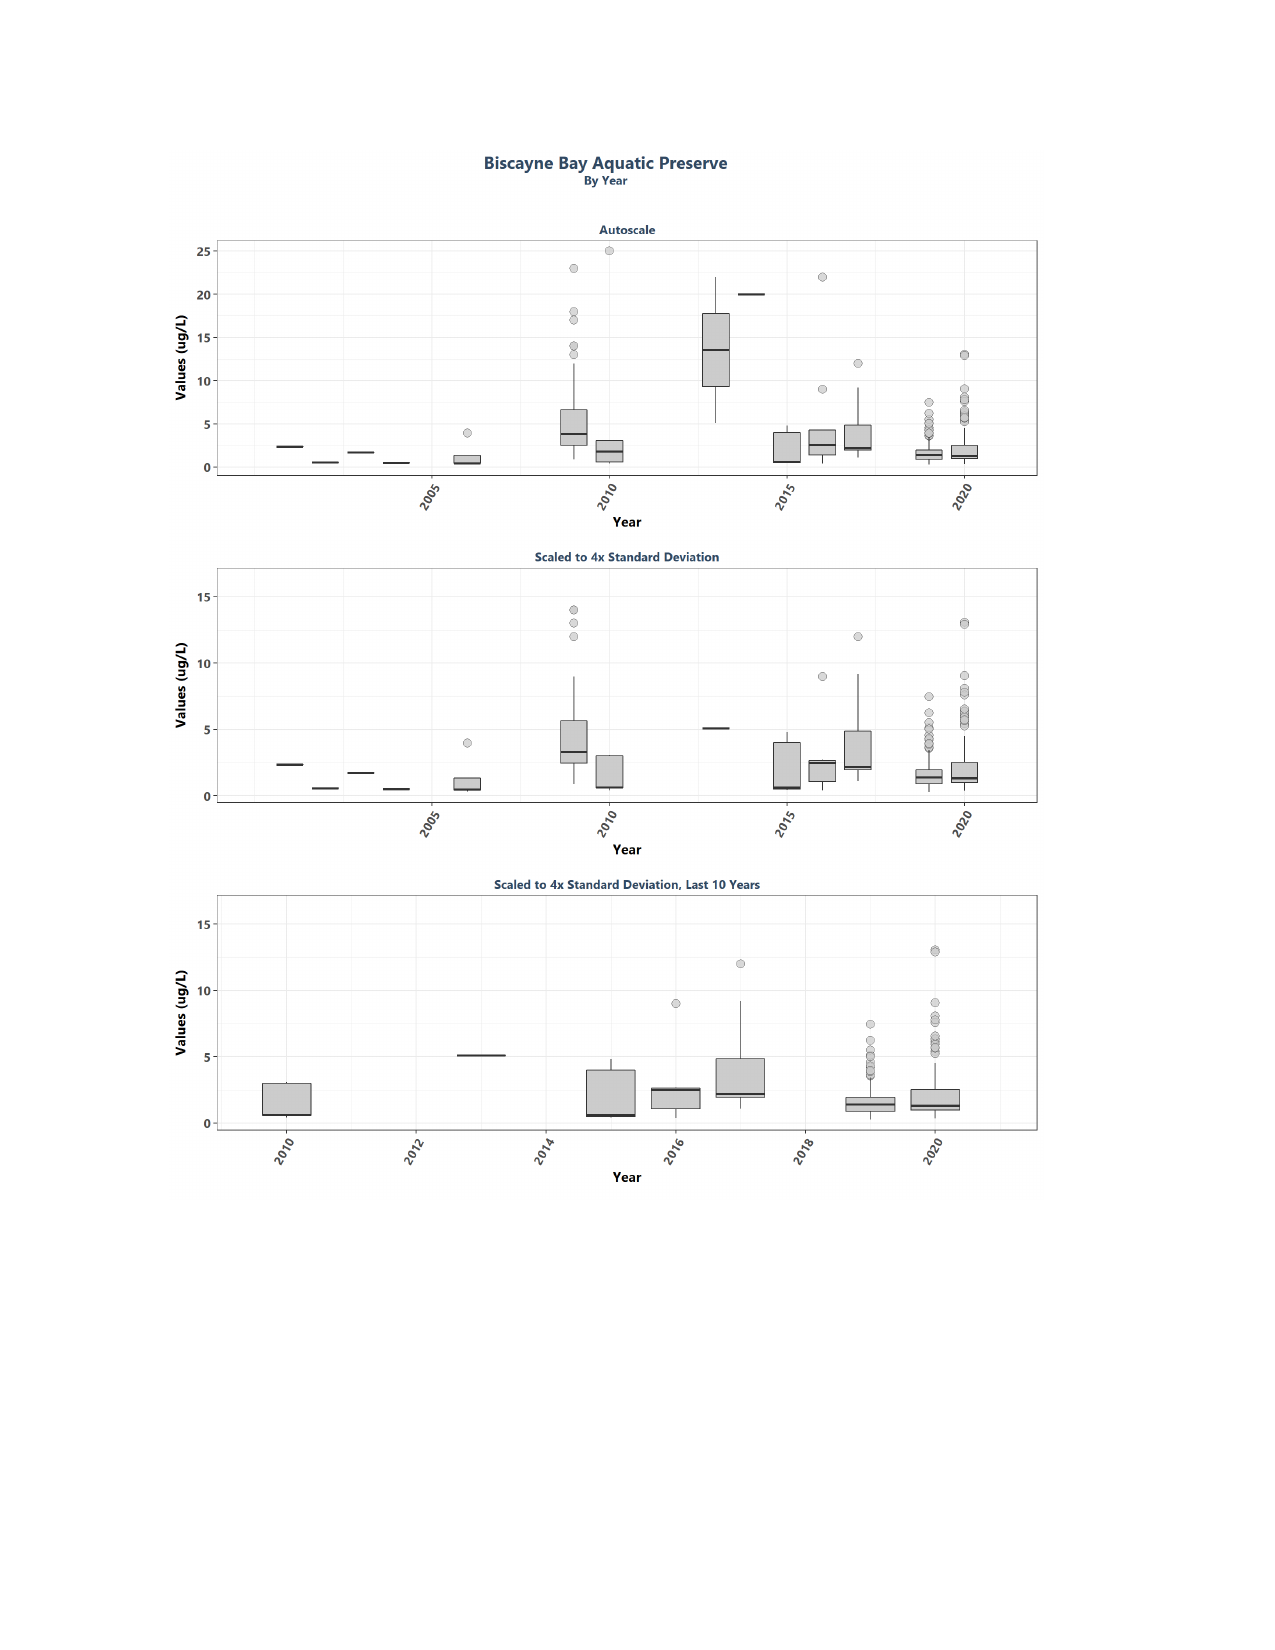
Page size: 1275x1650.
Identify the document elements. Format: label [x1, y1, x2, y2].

picture [168, 150, 1044, 1200]
